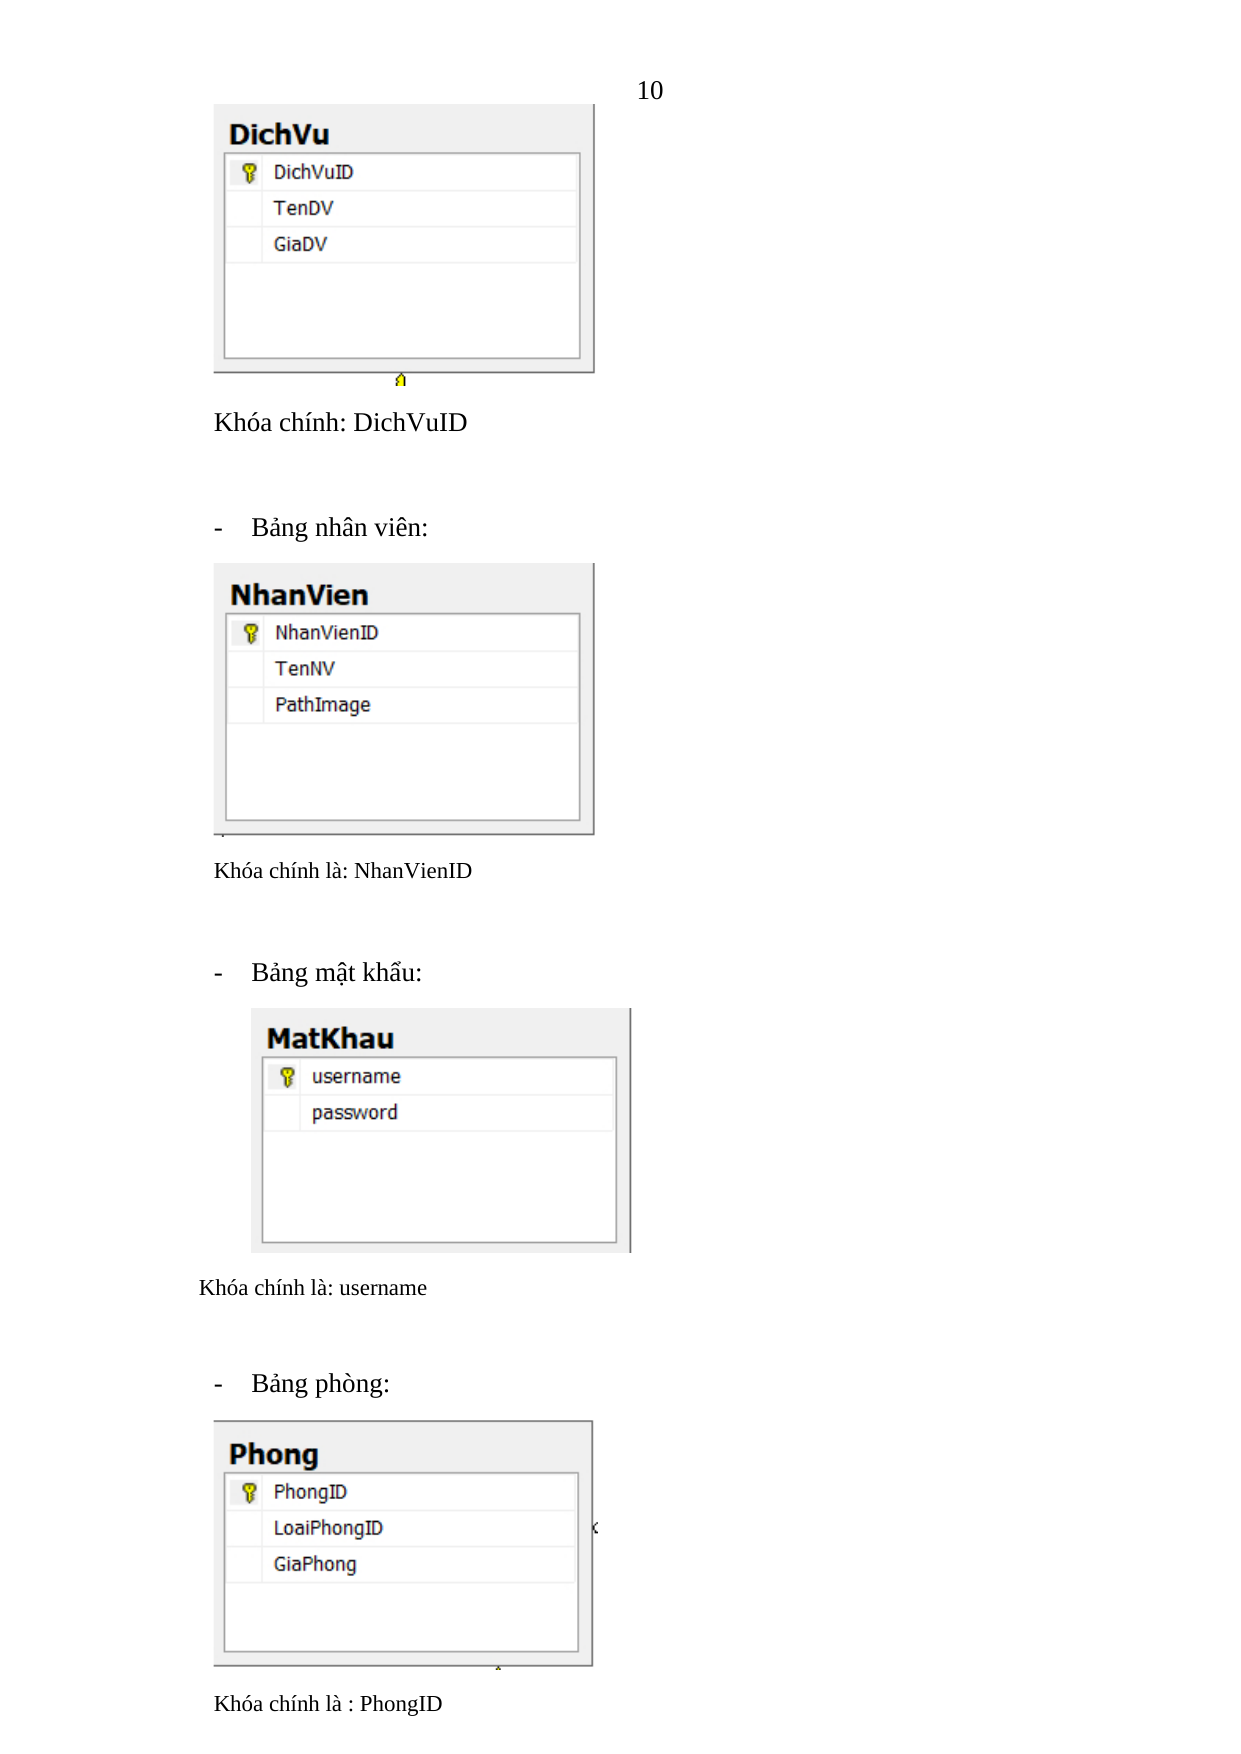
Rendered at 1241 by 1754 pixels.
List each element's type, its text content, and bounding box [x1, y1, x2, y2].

list Bảng mật khẩu: [213, 956, 1123, 987]
list Bảng nhân viên: [213, 511, 1123, 542]
picture [213, 104, 606, 386]
picture [251, 1008, 633, 1253]
list Khóa chính là : PhongID [213, 1690, 1123, 1717]
list Khóa chính: DichVuID [213, 406, 1122, 437]
list Khóa chính là: username [199, 1274, 1123, 1300]
picture [213, 563, 598, 837]
list Khóa chính là: NhanVienID [213, 857, 1123, 883]
picture [213, 1420, 598, 1670]
list Bảng phòng: [213, 1367, 1123, 1399]
